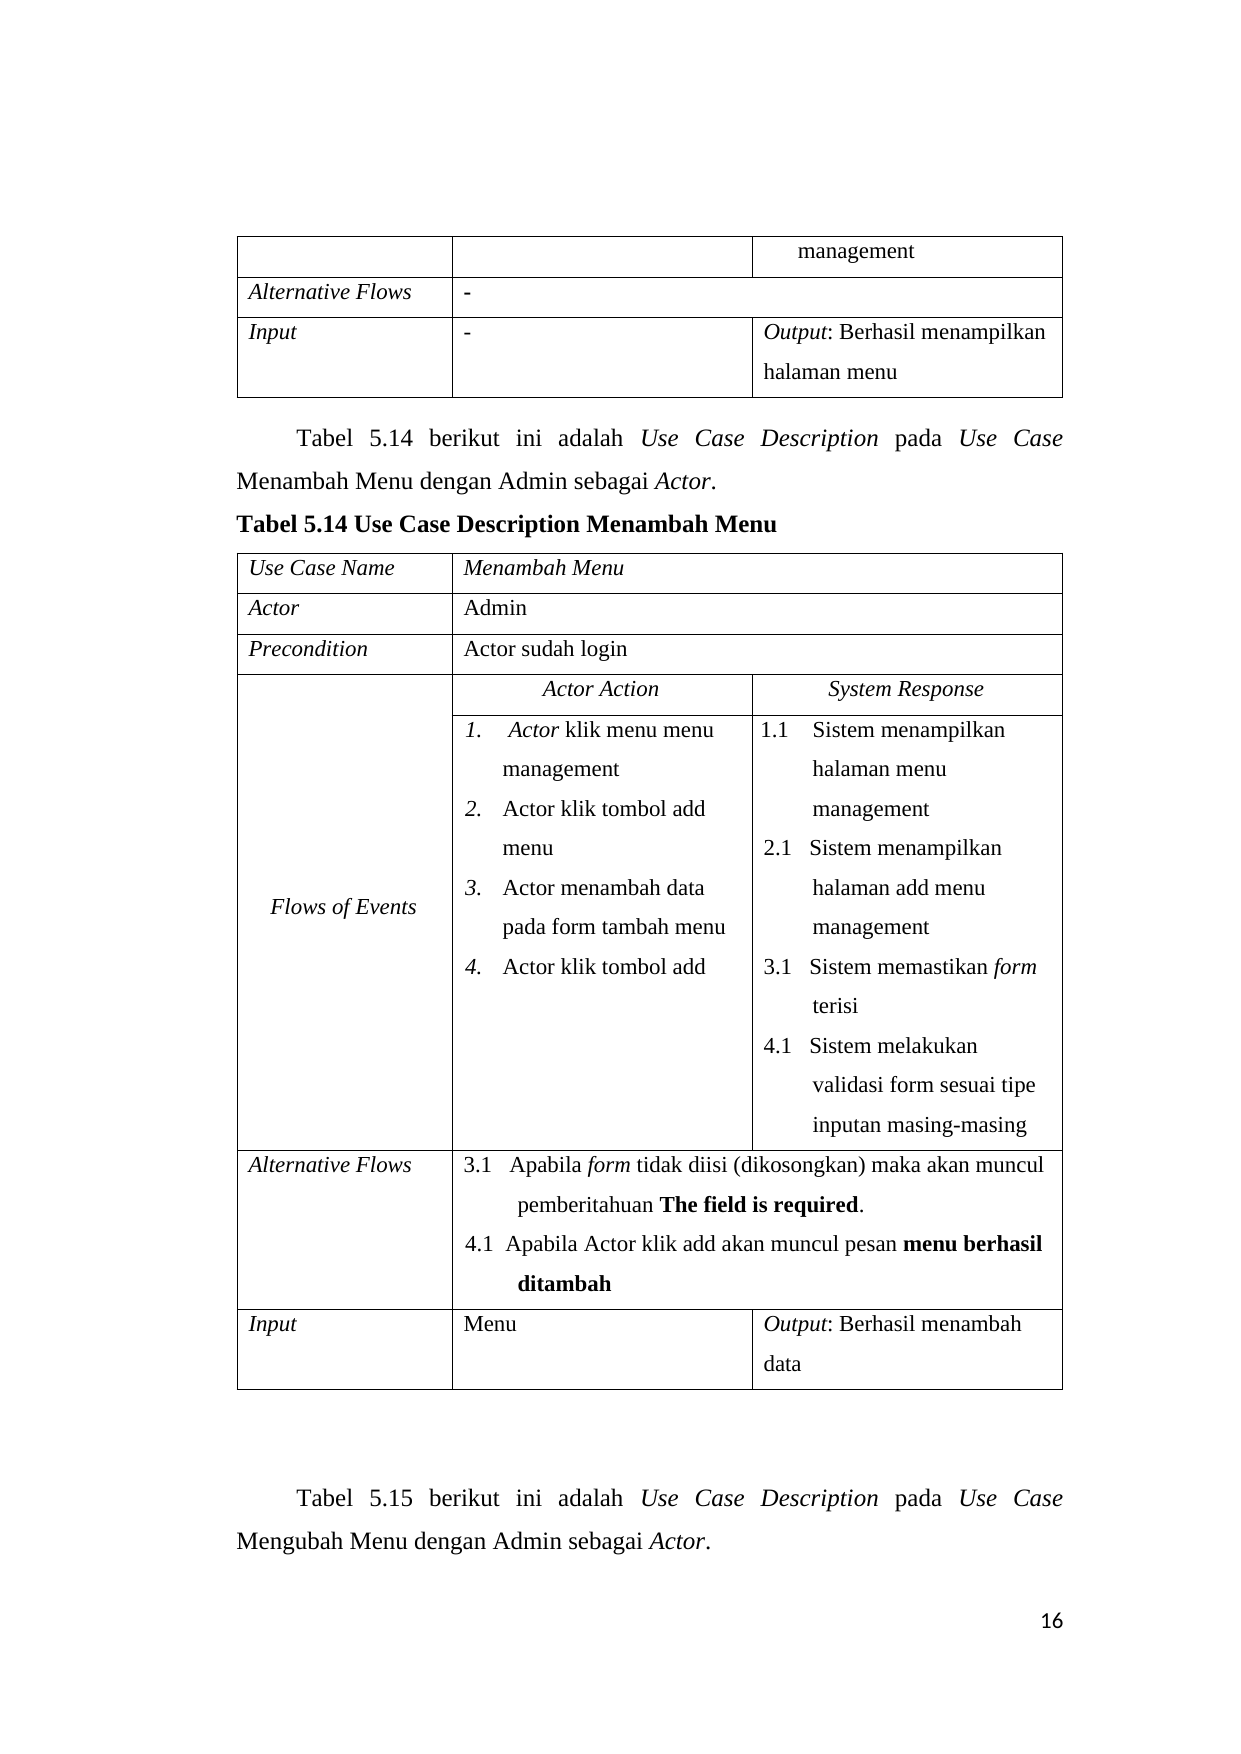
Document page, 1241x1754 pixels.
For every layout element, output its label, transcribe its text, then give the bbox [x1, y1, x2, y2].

table_cell Output: Berhasil menampilkan halaman menu [753, 318, 1062, 397]
text Tabel 5.14 Use Case Description Menambah Menu [236, 509, 1063, 538]
table_cell Menu [453, 1310, 752, 1389]
table_cell Actor [238, 594, 452, 634]
table_cell System Response [753, 675, 1062, 715]
table_cell Output: Berhasil menambah data [753, 1310, 1062, 1389]
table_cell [453, 237, 752, 277]
table_cell - [453, 318, 752, 397]
table_cell Sistem menampilkan halaman menu management 2.1 Sistem menampilkan halaman add menu management 3.1 Sistem memastikan form terisi 4.1 Sistem melakukan validasi form sesuai tipe inputan masing-masing [753, 716, 1062, 1150]
table_cell Precondition [238, 635, 452, 674]
table_header Use Case Name [238, 554, 452, 593]
table_cell Alternative Flows [238, 1151, 452, 1309]
table_cell - [453, 278, 1062, 317]
table_cell Actor Action [453, 675, 752, 715]
table_cell Input [238, 318, 452, 397]
table_cell Alternative Flows [238, 278, 452, 317]
text Tabel 5.15 berikut ini adalah Use Case Description pada Use Case Mengubah Menu dengan Admin sebagai Actor. [236, 1483, 1063, 1555]
table_cell Input [238, 1310, 452, 1389]
table_cell Actor klik menu menu management Actor klik tombol add menu Actor menambah data pada form tambah menu Actor klik tombol add [453, 716, 752, 1150]
table_header Menambah Menu [453, 554, 1062, 593]
text Tabel 5.14 berikut ini adalah Use Case Description pada Use Case Menambah Menu dengan Admin sebagai Actor. [236, 423, 1063, 495]
table_cell Flows of Events [238, 675, 452, 1150]
table_cell Actor sudah login [453, 635, 1062, 674]
table_cell Admin [453, 594, 1062, 634]
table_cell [753, 237, 1062, 277]
table_cell 3.1 Apabila form tidak diisi (dikosongkan) maka akan muncul pemberitahuan The field is required. 4.1 Apabila Actor klik add akan muncul pesan menu berhasil ditambah [453, 1151, 1062, 1309]
